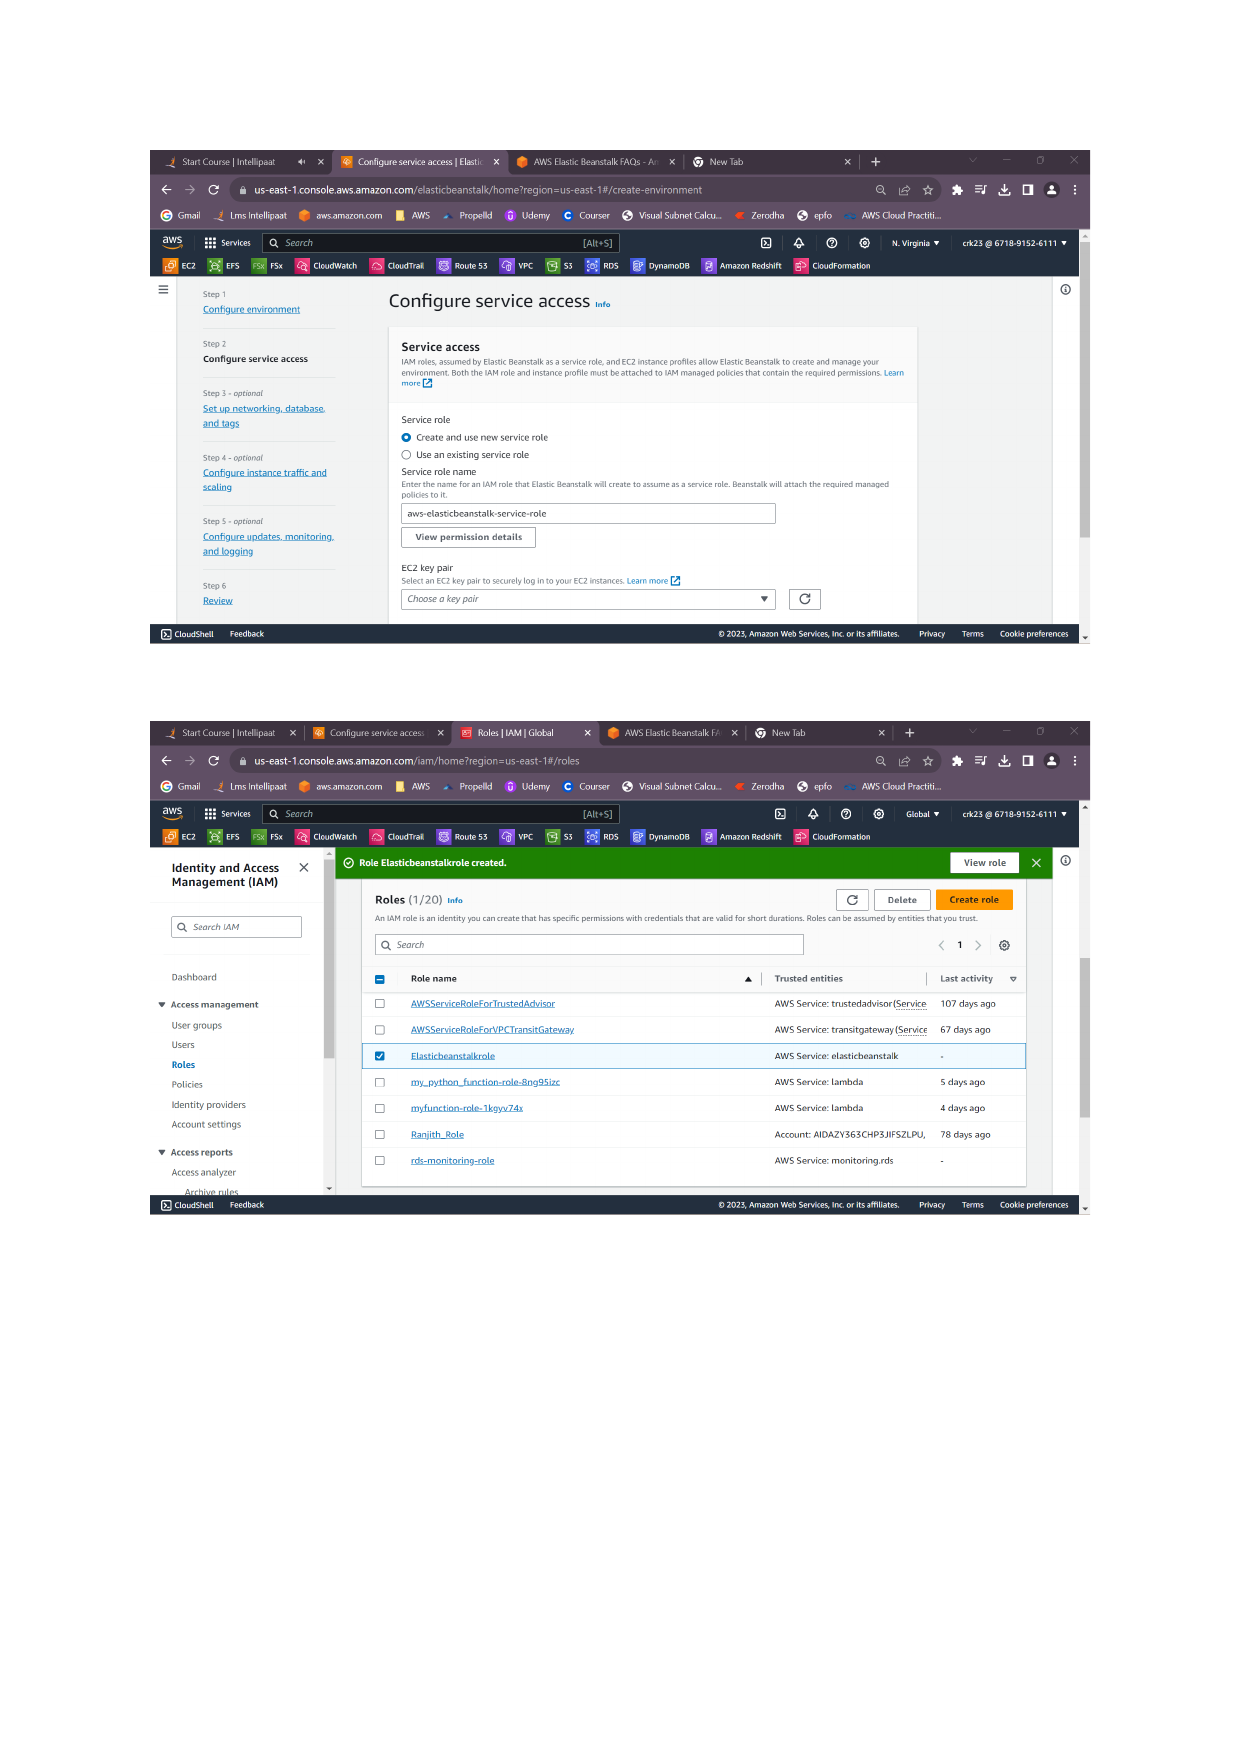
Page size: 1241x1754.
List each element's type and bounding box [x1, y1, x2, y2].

picture [150, 150, 1091, 644]
picture [150, 721, 1091, 1215]
